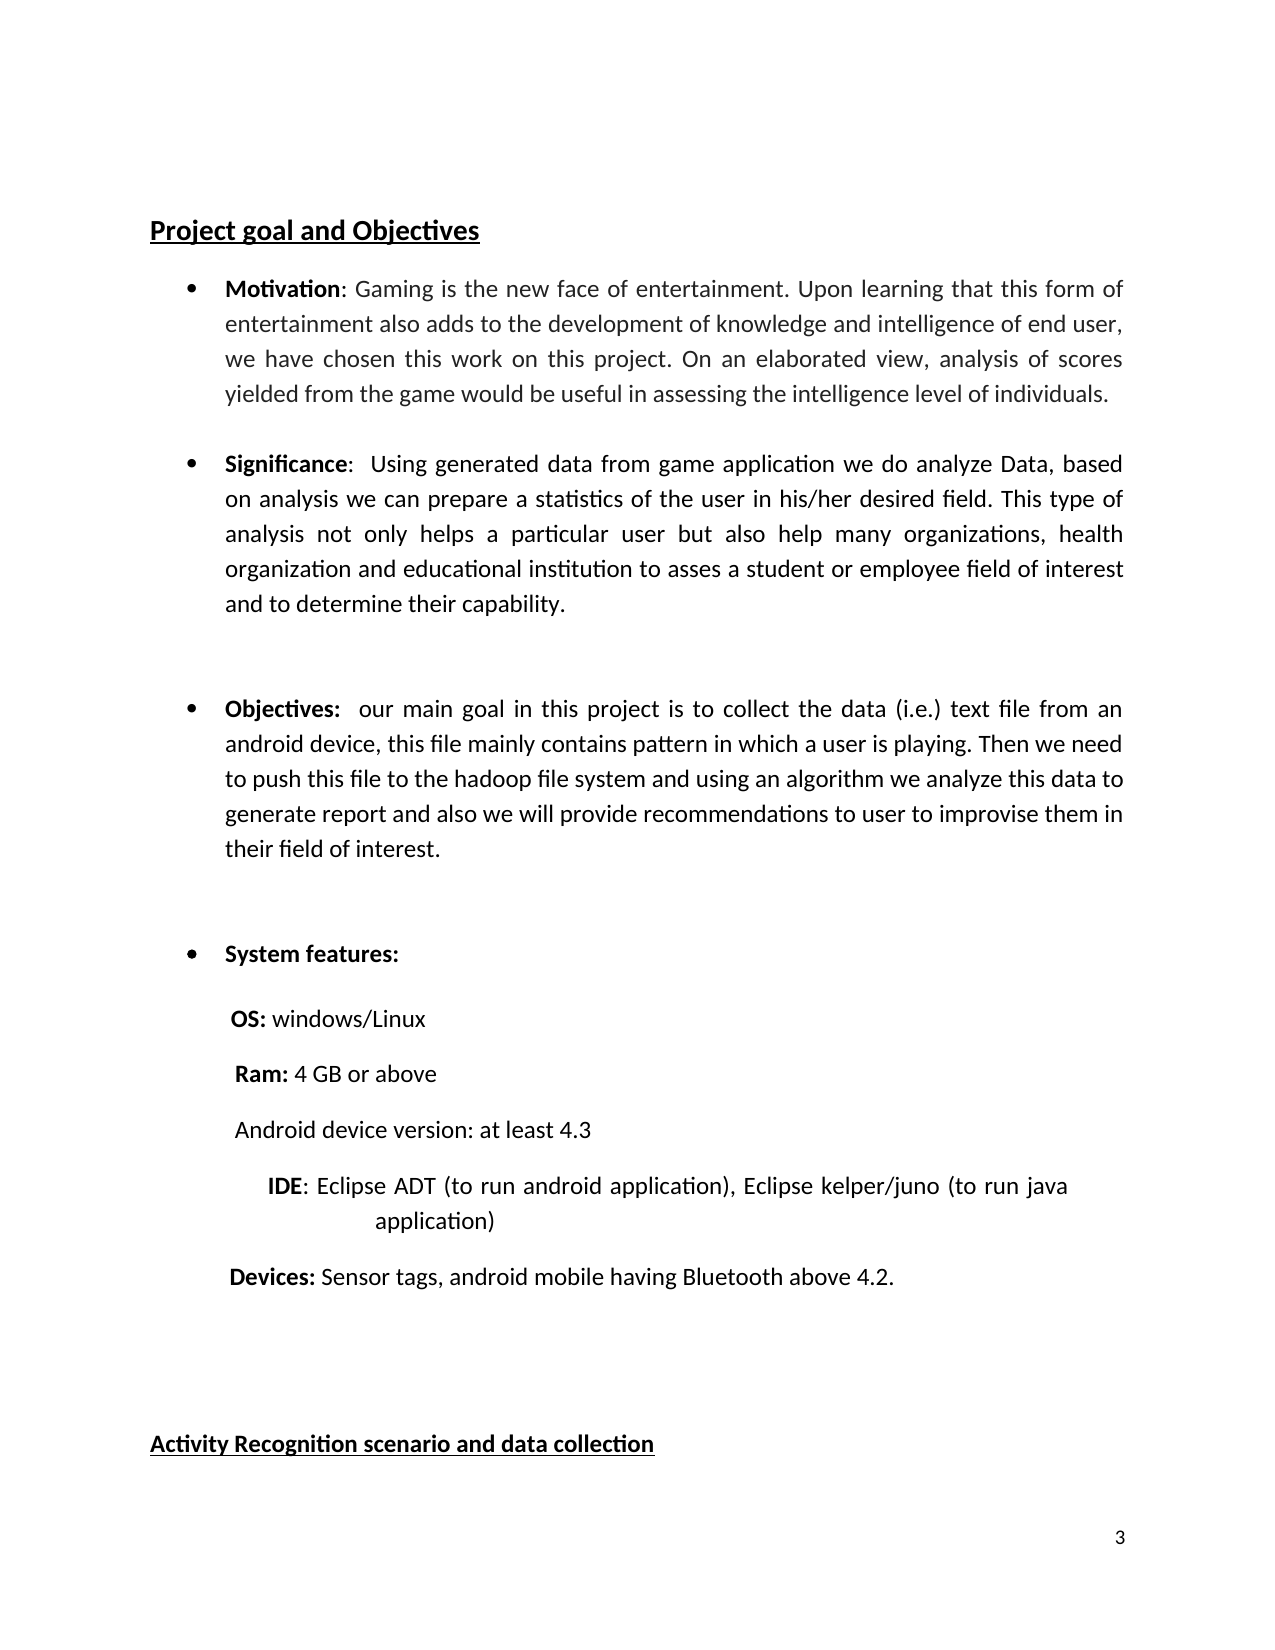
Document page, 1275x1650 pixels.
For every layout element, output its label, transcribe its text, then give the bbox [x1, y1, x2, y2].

text Activity Recognition scenario and data collection [150, 1428, 1125, 1459]
list Objectives: our main goal in this project is to collect the data (i.e.) text file from an android device, this file mainly contains pattern in which a user is playing. Then we need to push this file to the hadoop file system and using an algorithm we analyze this data to generate report and also we will provide recommendations to user to improvise them in their field of interest. [187, 693, 1125, 864]
text Project goal and Objectives [150, 212, 1125, 247]
list Motivation: Gaming is the new face of entertainment. Upon learning that this form of entertainment also adds to the development of knowledge and intelligence of end user, we have chosen this work on this project. On an elaborated view, analysis of scores yielded from the game would be useful in assessing the intelligence level of individuals. [187, 273, 1125, 409]
list Significance: Using generated data from game application we do analyze Data, based on analysis we can prepare a statistics of the user in his/her desired field. This type of analysis not only helps a particular user but also help many organizations, health organization and educational institution to asses a student or employee field of interest and to determine their capability. [187, 448, 1125, 619]
list OS: windows/Linux [225, 1003, 1125, 1033]
list System features: [187, 938, 1125, 969]
text IDE: Eclipse ADT (to run android application), Eclipse kelper/juno (to run java application) [150, 1170, 1125, 1236]
text Devices: Sensor tags, android mobile having Bluetooth above 4.2. [150, 1261, 1125, 1292]
text Android device version: at least 4.3 [150, 1114, 1125, 1145]
text Ram: 4 GB or above [150, 1058, 1125, 1089]
